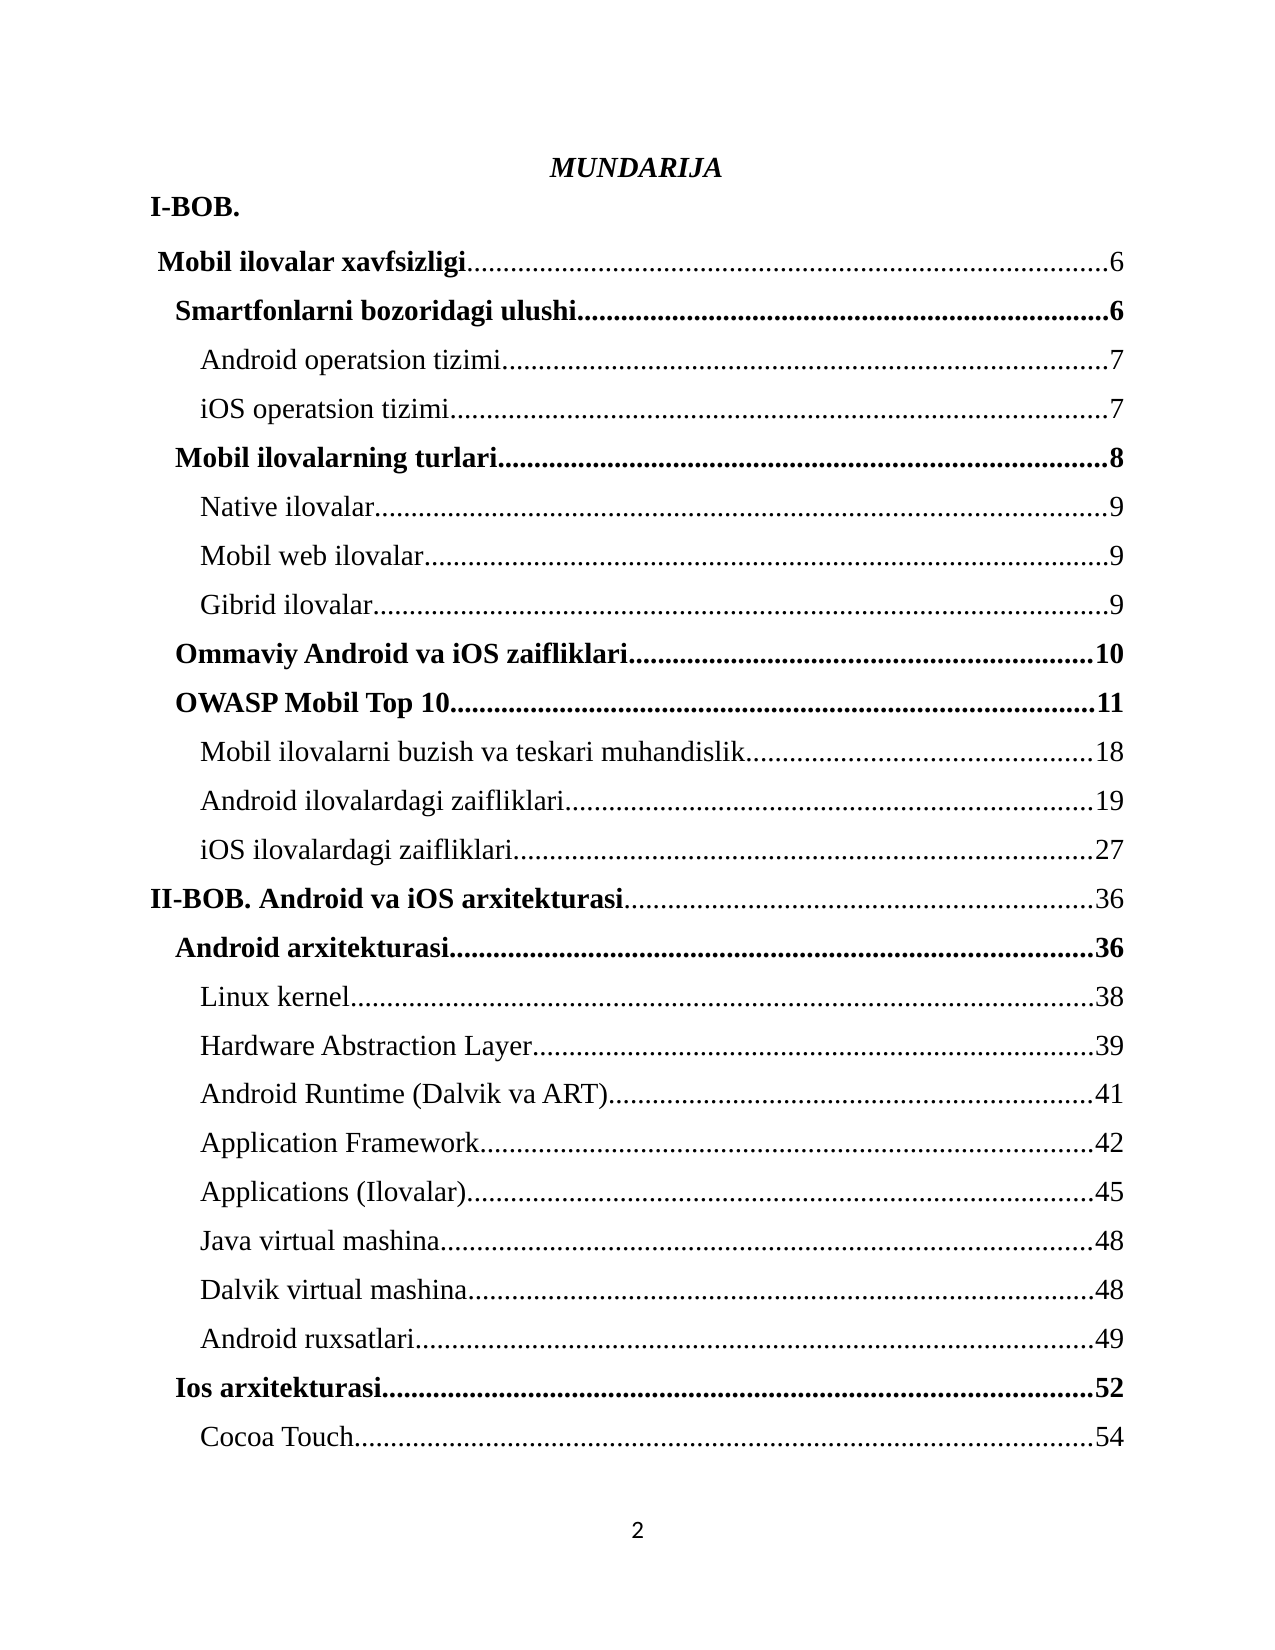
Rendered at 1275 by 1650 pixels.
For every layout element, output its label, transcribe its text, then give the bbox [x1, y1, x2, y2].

subtitle MUNDARIJA [150, 150, 1125, 183]
